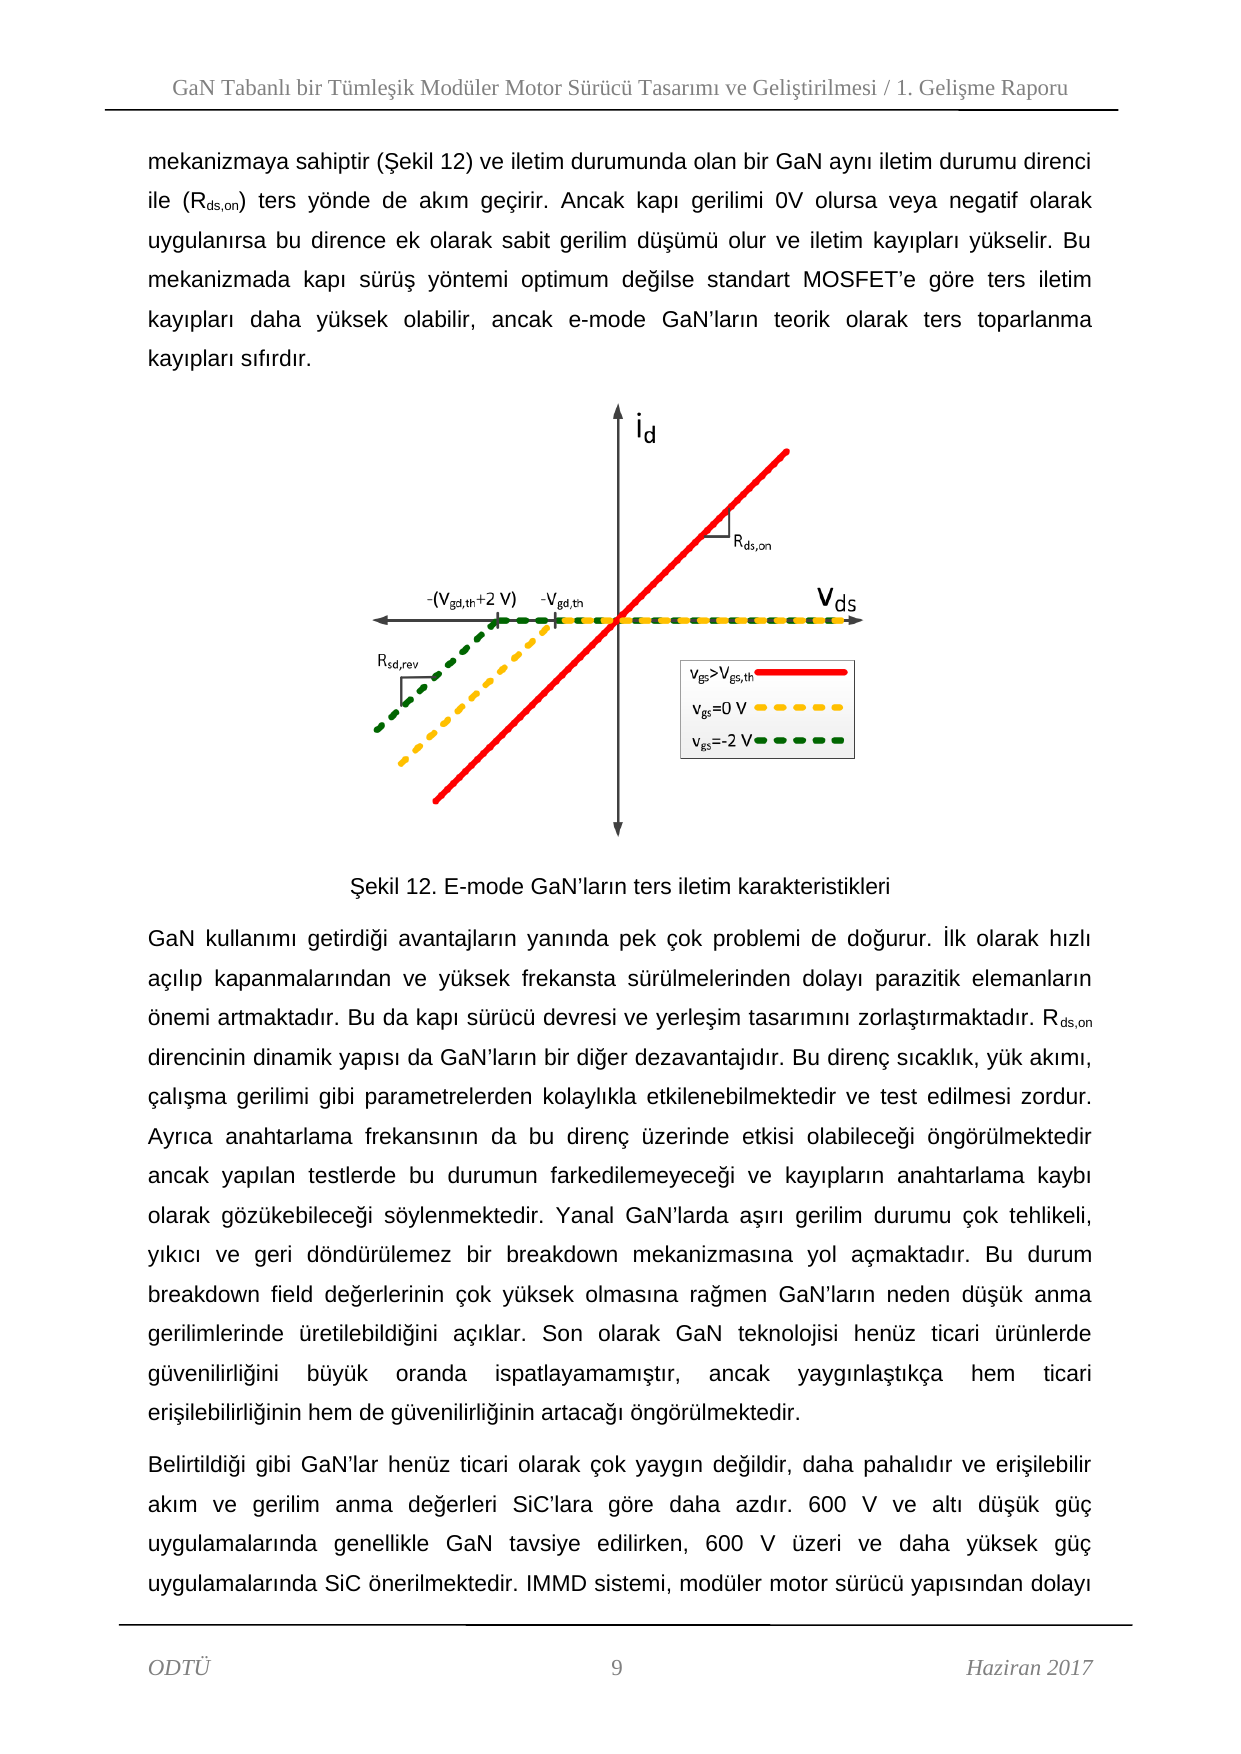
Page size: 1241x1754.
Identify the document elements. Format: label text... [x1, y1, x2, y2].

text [148, 148, 1093, 371]
text Şekil 12. E-mode GaN’ların ters iletim karakteristikleri [148, 873, 1093, 900]
text GaN kullanımı getirdiği avantajların yanında pek çok problemi de doğurur. İlk olarak hızlı açılıp kapanmalarından ve yüksek frekansta sürülmelerinden dolayı parazitik elemanların önemi artmaktadır. Bu da kapı sürücü devresi ve yerleşim tasarımını zorlaştırmaktadır. Rds,on direncinin dinamik yapısı da GaN’ların bir diğer dezavantajıdır. Bu direnç sıcaklık, yük akımı, çalışma gerilimi gibi parametrelerden kolaylıkla etkilenebilmektedir ve test edilmesi zordur. Ayrıca anahtarlama frekansının da bu direnç üzerinde etkisi olabileceği öngörülmektedir ancak yapılan testlerde bu durumun farkedilemeyeceği ve kayıpların anahtarlama kaybı olarak gözükebileceği söylenmektedir. Yanal GaN’larda aşırı gerilim durumu çok tehlikeli, yıkıcı ve geri döndürülemez bir breakdown mekanizmasına yol açmaktadır. Bu durum breakdown field değerlerinin çok yüksek olmasına rağmen GaN’ların neden düşük anma gerilimlerinde üretilebildiğini açıklar. Son olarak GaN teknolojisi henüz ticari ürünlerde güvenilirliğini büyük oranda ispatlayamamıştır, ancak yaygınlaştıkça hem ticari erişilebilirliğinin hem de güvenilirliğinin artacağı öngörülmektedir. [148, 925, 1093, 1425]
picture [354, 397, 886, 847]
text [148, 1451, 1093, 1596]
